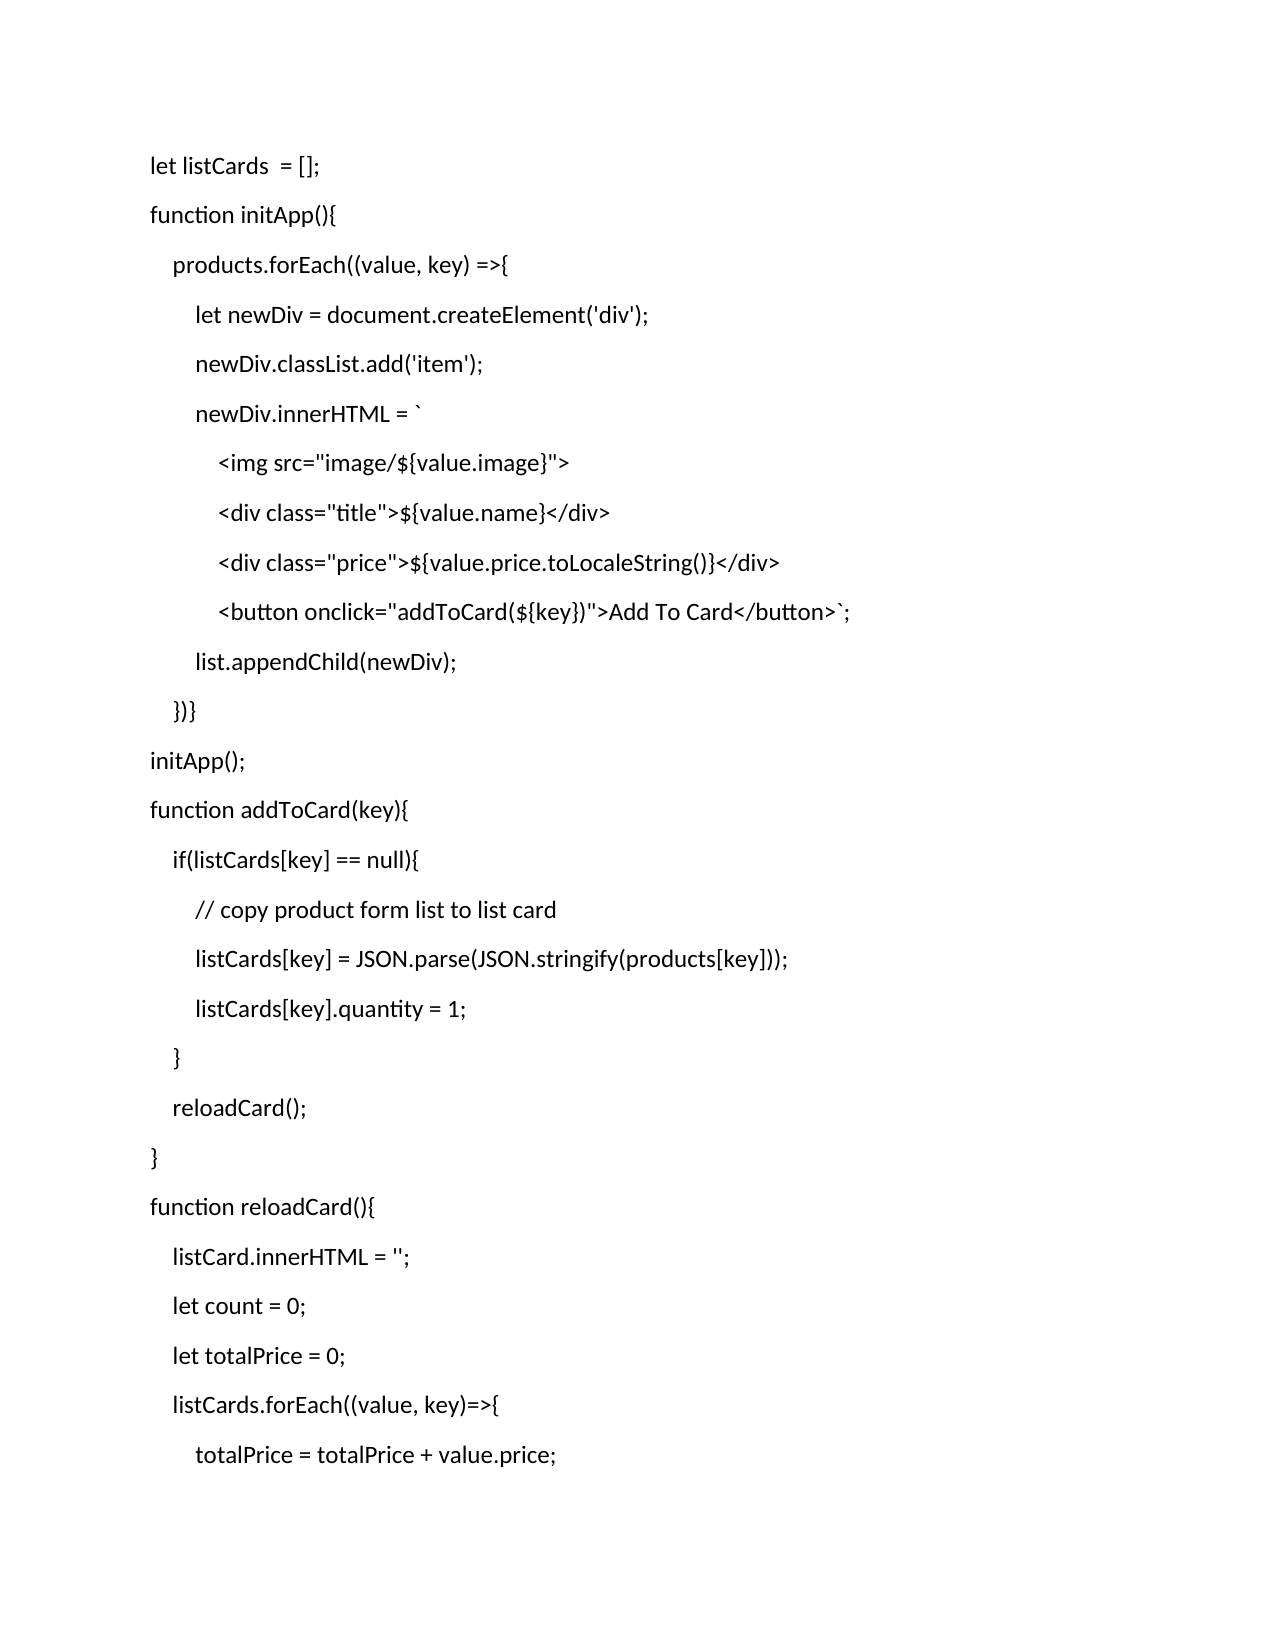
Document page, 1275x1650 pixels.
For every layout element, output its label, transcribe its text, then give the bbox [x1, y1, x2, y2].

text <div class="title">${value.name}</div> [150, 497, 1125, 528]
text <button onclick="addToCard(${key})">Add To Card</button>`; [150, 596, 1125, 627]
text if(listCards[key] == null){ [150, 844, 1125, 875]
text products.forEach((value, key) =>{ [150, 249, 1125, 280]
text listCard.innerHTML = ''; [150, 1241, 1125, 1271]
text } [150, 1042, 1125, 1073]
text } [150, 1142, 1125, 1172]
text newDiv.classList.add('item'); [150, 348, 1125, 379]
text initApp(); [150, 745, 1125, 776]
text function addToCard(key){ [150, 794, 1125, 825]
text function reloadCard(){ [150, 1191, 1125, 1222]
text listCards[key].quantity = 1; [150, 993, 1125, 1023]
text reloadCard(); [150, 1092, 1125, 1123]
text let newDiv = document.createElement('div'); [150, 299, 1125, 329]
text <div class="price">${value.price.toLocaleString()}</div> [150, 547, 1125, 577]
text function initApp(){ [150, 199, 1125, 230]
text let count = 0; [150, 1290, 1125, 1321]
text totalPrice = totalPrice + value.price; [150, 1439, 1125, 1470]
text list.appendChild(newDiv); [150, 646, 1125, 676]
text // copy product form list to list card [150, 894, 1125, 924]
text <img src="image/${value.image}"> [150, 447, 1125, 478]
text let totalPrice = 0; [150, 1340, 1125, 1371]
text let listCards = []; [150, 150, 1125, 181]
text newDiv.innerHTML = ` [150, 398, 1125, 428]
text listCards.forEach((value, key)=>{ [150, 1389, 1125, 1420]
text })} [150, 695, 1125, 726]
text listCards[key] = JSON.parse(JSON.stringify(products[key])); [150, 943, 1125, 974]
